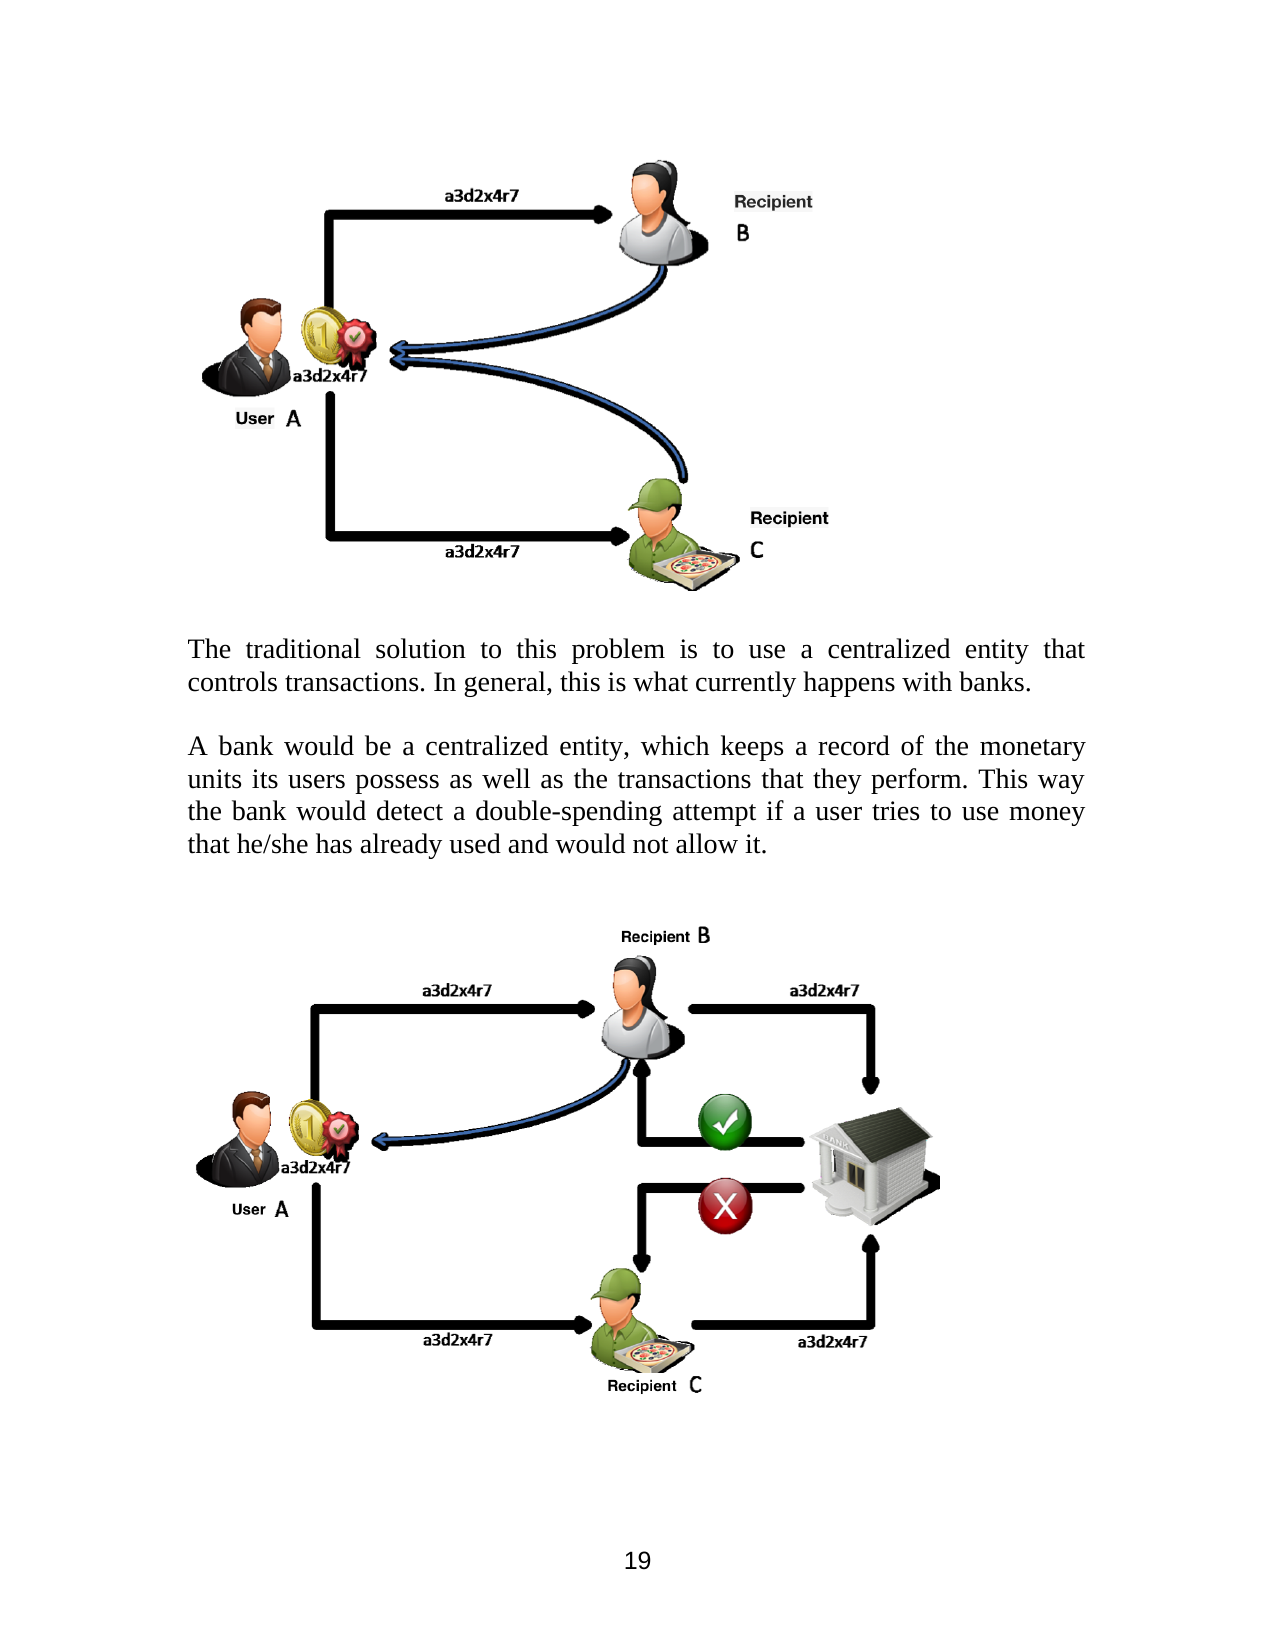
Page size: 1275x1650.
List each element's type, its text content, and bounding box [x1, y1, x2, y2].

picture [187, 150, 882, 600]
picture [187, 891, 954, 1417]
text The traditional solution to this problem is to use a centralized entity that controls transactions. In general, this is what currently happens with banks. [187, 632, 1087, 697]
text A bank would be a centralized entity, which keeps a record of the monetary units its users possess as well as the transactions that they perform. This way the bank would detect a double-spending attempt if a user tries to use money that he/she has already used and would not allow it. [187, 729, 1087, 859]
